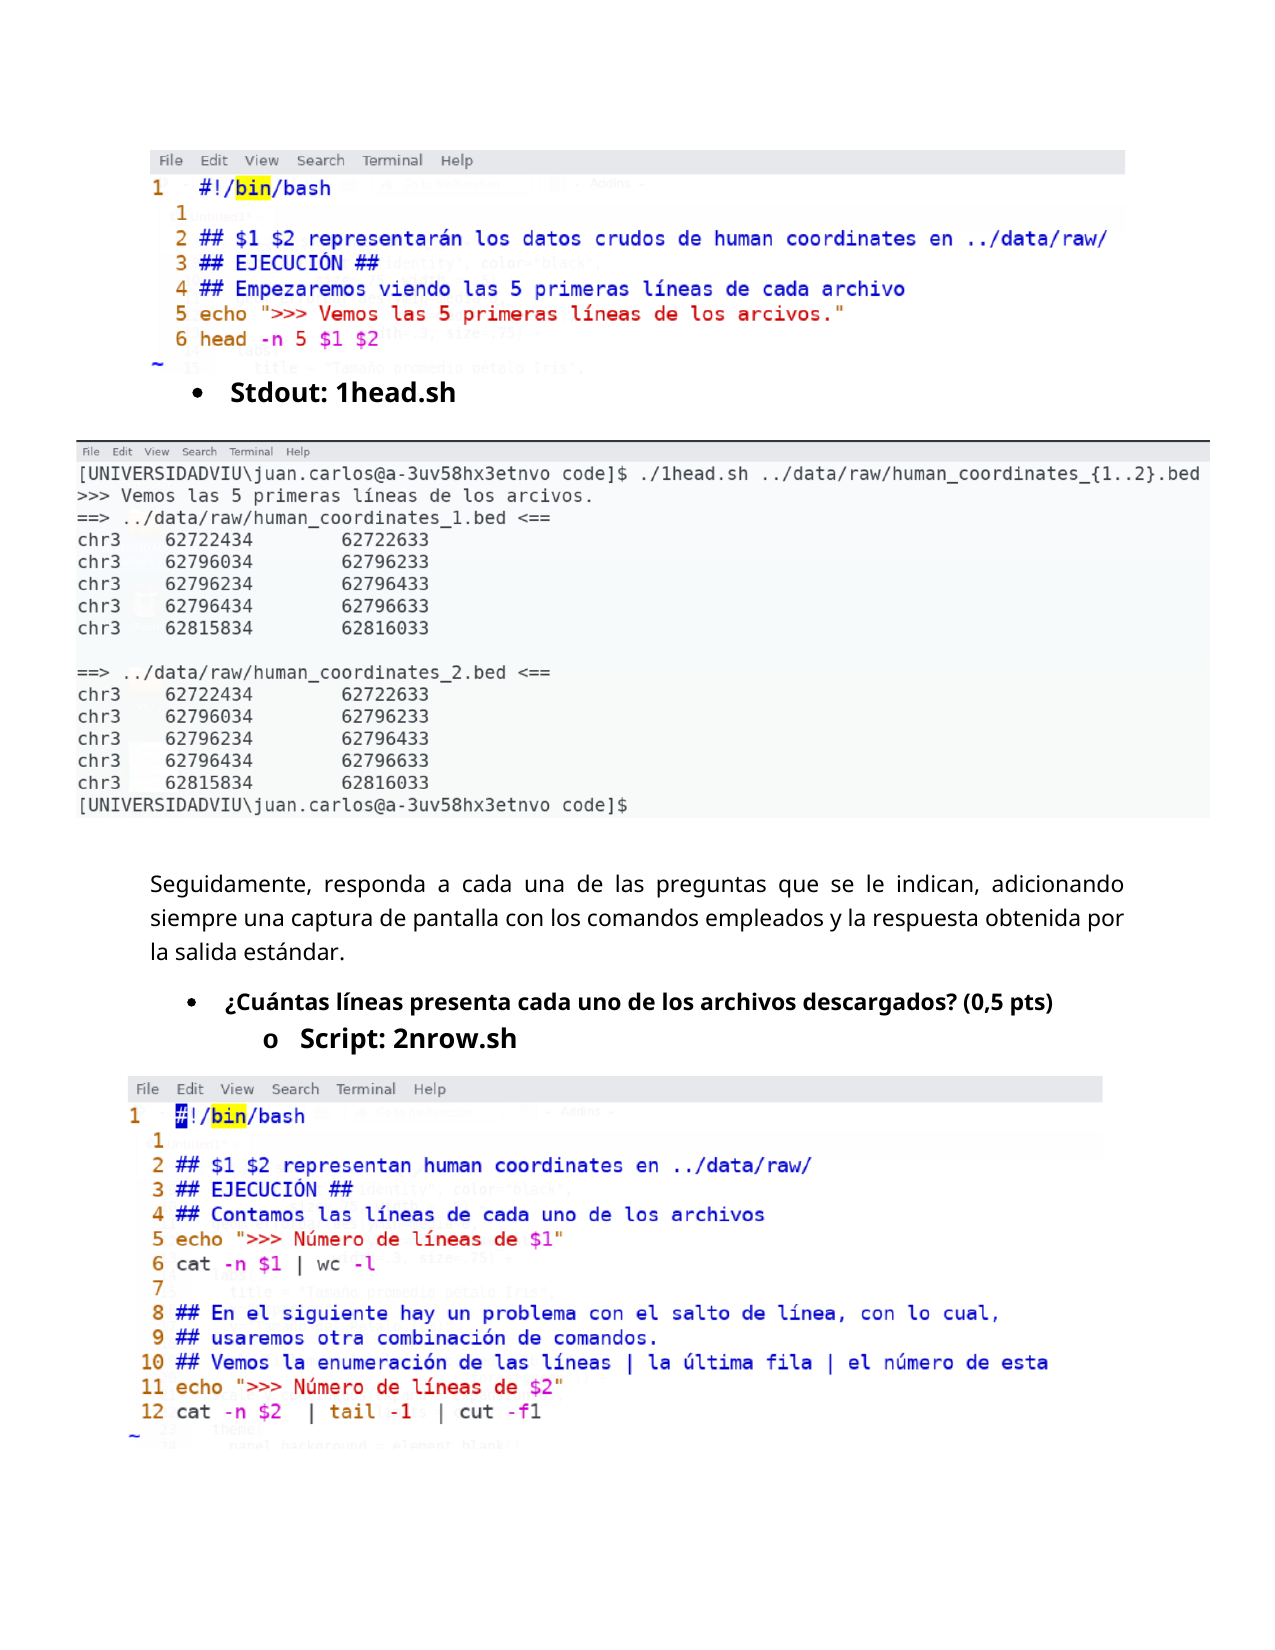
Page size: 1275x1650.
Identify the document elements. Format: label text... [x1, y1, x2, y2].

list ¿Cuántas líneas presenta cada uno de los archivos descargados? (0,5 pts) [187, 986, 1125, 1017]
list Stdout: 1head.sh [193, 374, 1125, 410]
picture [76, 440, 1210, 818]
list Script: 2nrow.sh [262, 1019, 1125, 1057]
picture [127, 1076, 1103, 1449]
text Seguidamente, responda a cada una de las preguntas que se le indican, adicionando siempre una captura de pantalla con los comandos empleados y la respuesta obtenida por la salida estándar. [150, 868, 1125, 967]
picture [150, 150, 1125, 374]
